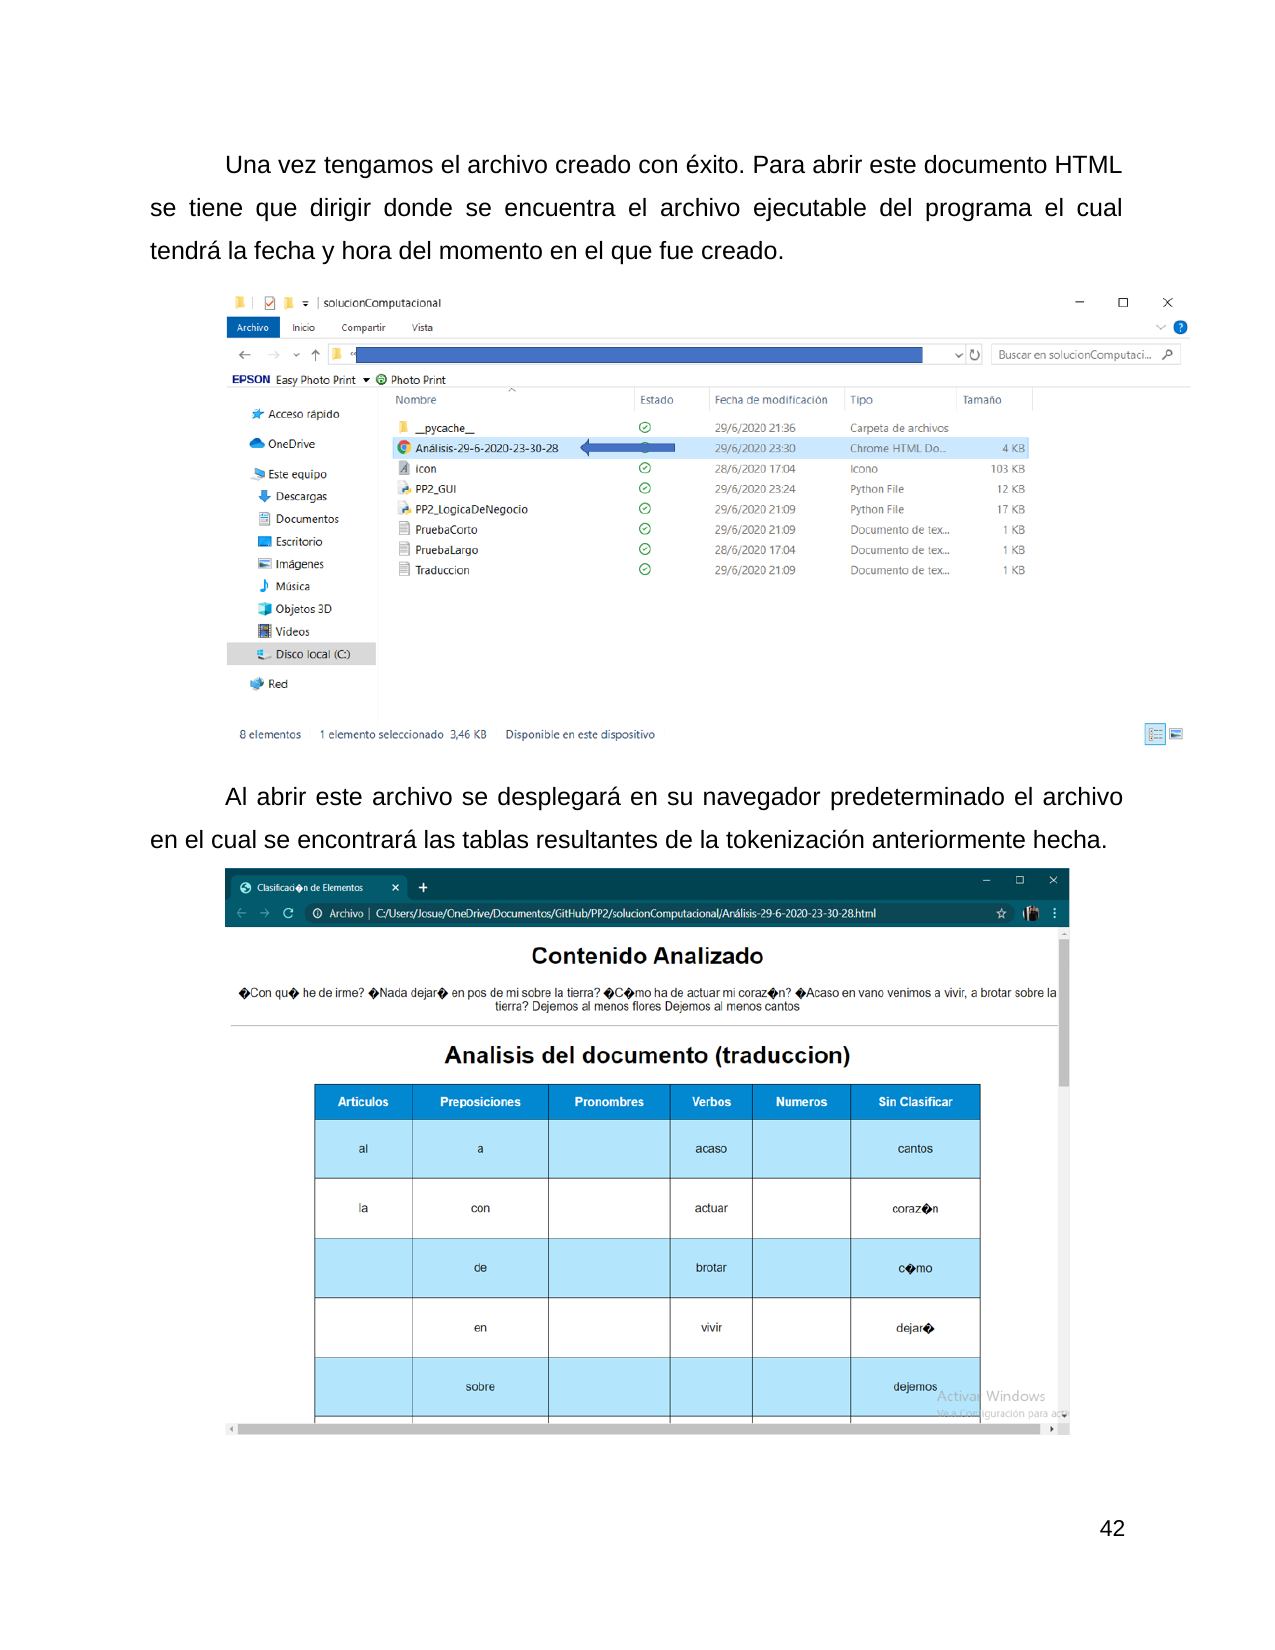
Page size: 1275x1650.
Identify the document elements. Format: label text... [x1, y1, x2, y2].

picture [225, 279, 1200, 769]
text Una vez tengamos el archivo creado con éxito. Para abrir este documento HTML se tiene que dirigir donde se encuentra el archivo ejecutable del programa el cual tendrá la fecha y hora del momento en el que fue creado. [150, 150, 1125, 265]
picture [225, 868, 1070, 1437]
text Al abrir este archivo se desplegará en su navegador predeterminado el archivo en el cual se encontrará las tablas resultantes de la tokenización anteriormente hecha. [150, 782, 1125, 854]
